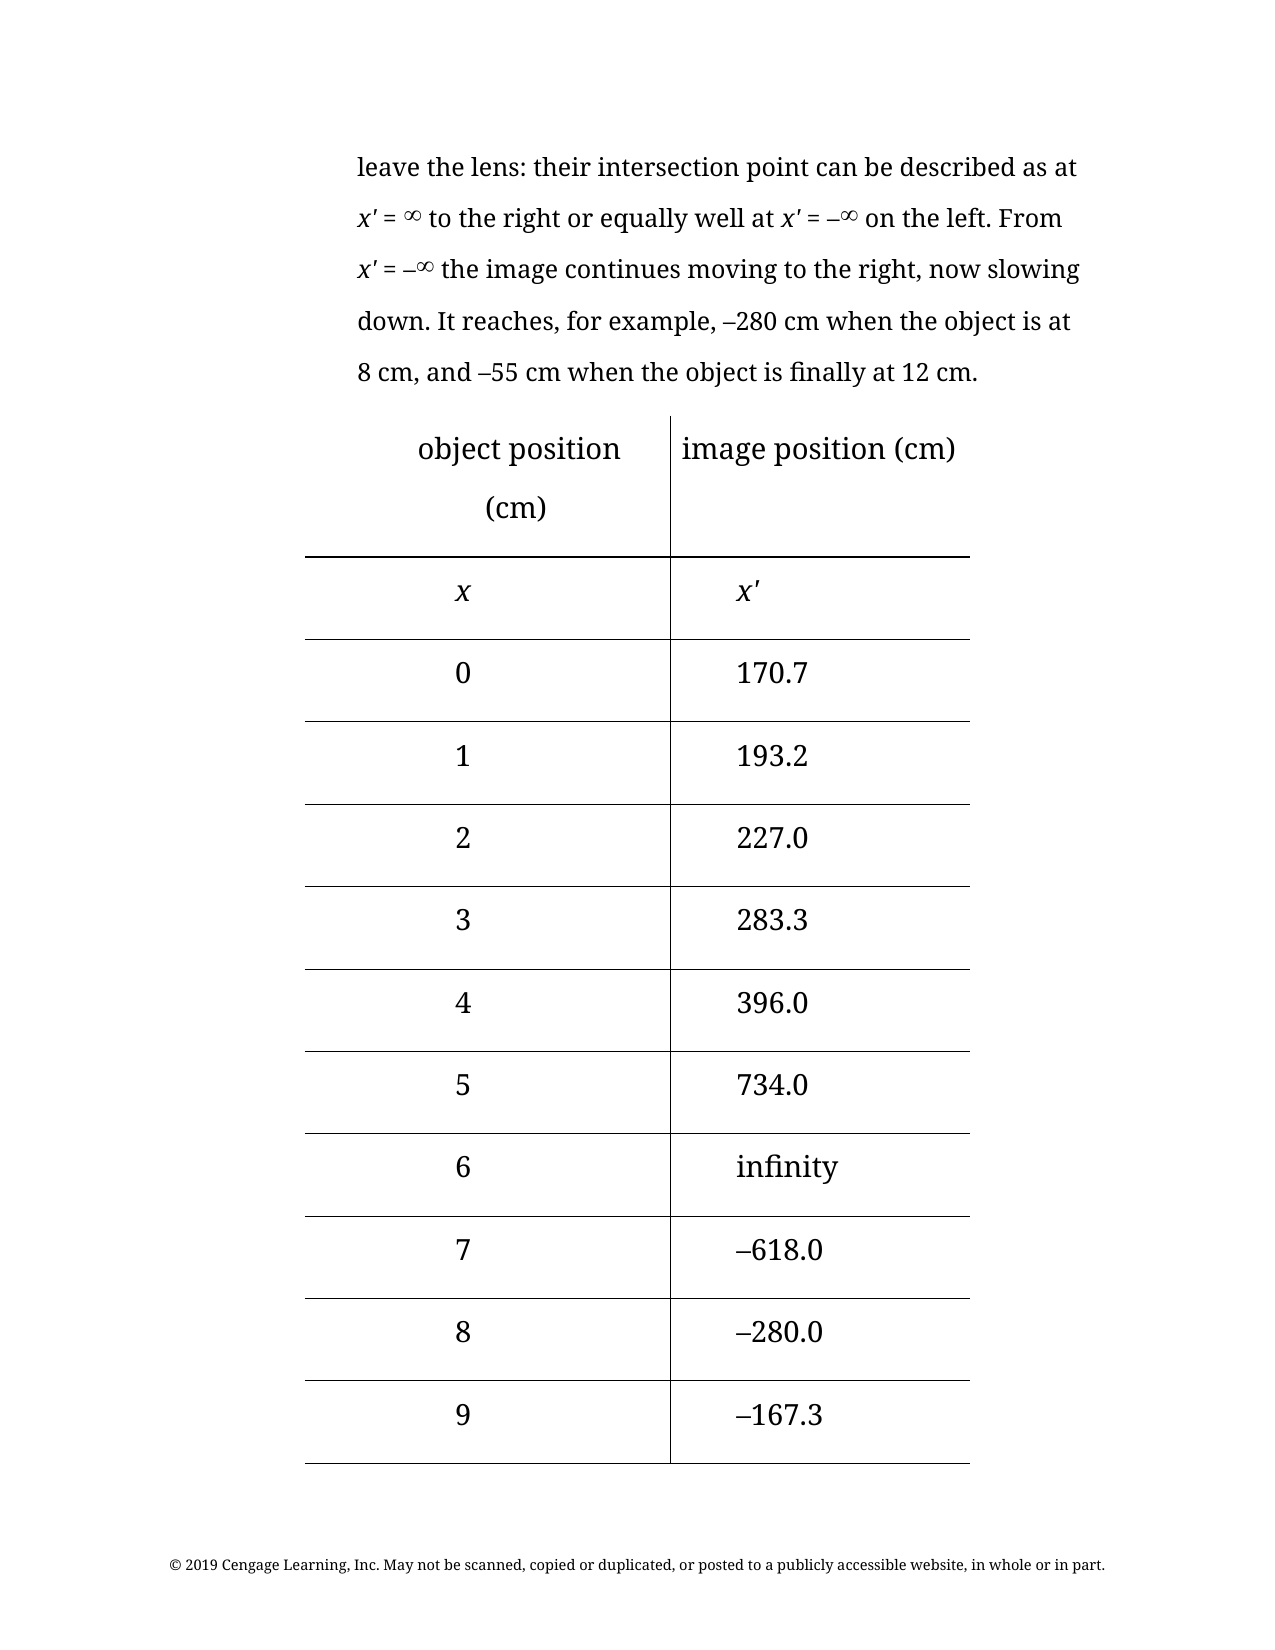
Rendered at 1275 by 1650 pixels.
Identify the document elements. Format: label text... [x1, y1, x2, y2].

table_cell x' [671, 558, 970, 639]
table_cell 9 [305, 1381, 670, 1463]
table_cell 283.3 [671, 887, 970, 968]
table_cell 2 [305, 805, 670, 886]
table_cell –618.0 [671, 1217, 970, 1298]
table_cell 193.2 [671, 722, 970, 804]
table_cell 7 [305, 1217, 670, 1298]
table_header object position (cm) [305, 416, 670, 556]
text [187, 150, 1087, 388]
table_cell 5 [305, 1052, 670, 1133]
table_cell 3 [305, 887, 670, 968]
table_cell infinity [671, 1134, 970, 1216]
table_cell 4 [305, 970, 670, 1051]
table_header image position (cm) [671, 416, 970, 556]
table_cell 6 [305, 1134, 670, 1216]
table_cell –167.3 [671, 1381, 970, 1463]
table_cell 734.0 [671, 1052, 970, 1133]
table_cell 396.0 [671, 970, 970, 1051]
table_cell 170.7 [671, 640, 970, 721]
table_cell 8 [305, 1299, 670, 1380]
table_cell 0 [305, 640, 670, 721]
table_cell x [305, 558, 670, 639]
table_cell 227.0 [671, 805, 970, 886]
table_cell –280.0 [671, 1299, 970, 1380]
table_cell 1 [305, 722, 670, 804]
